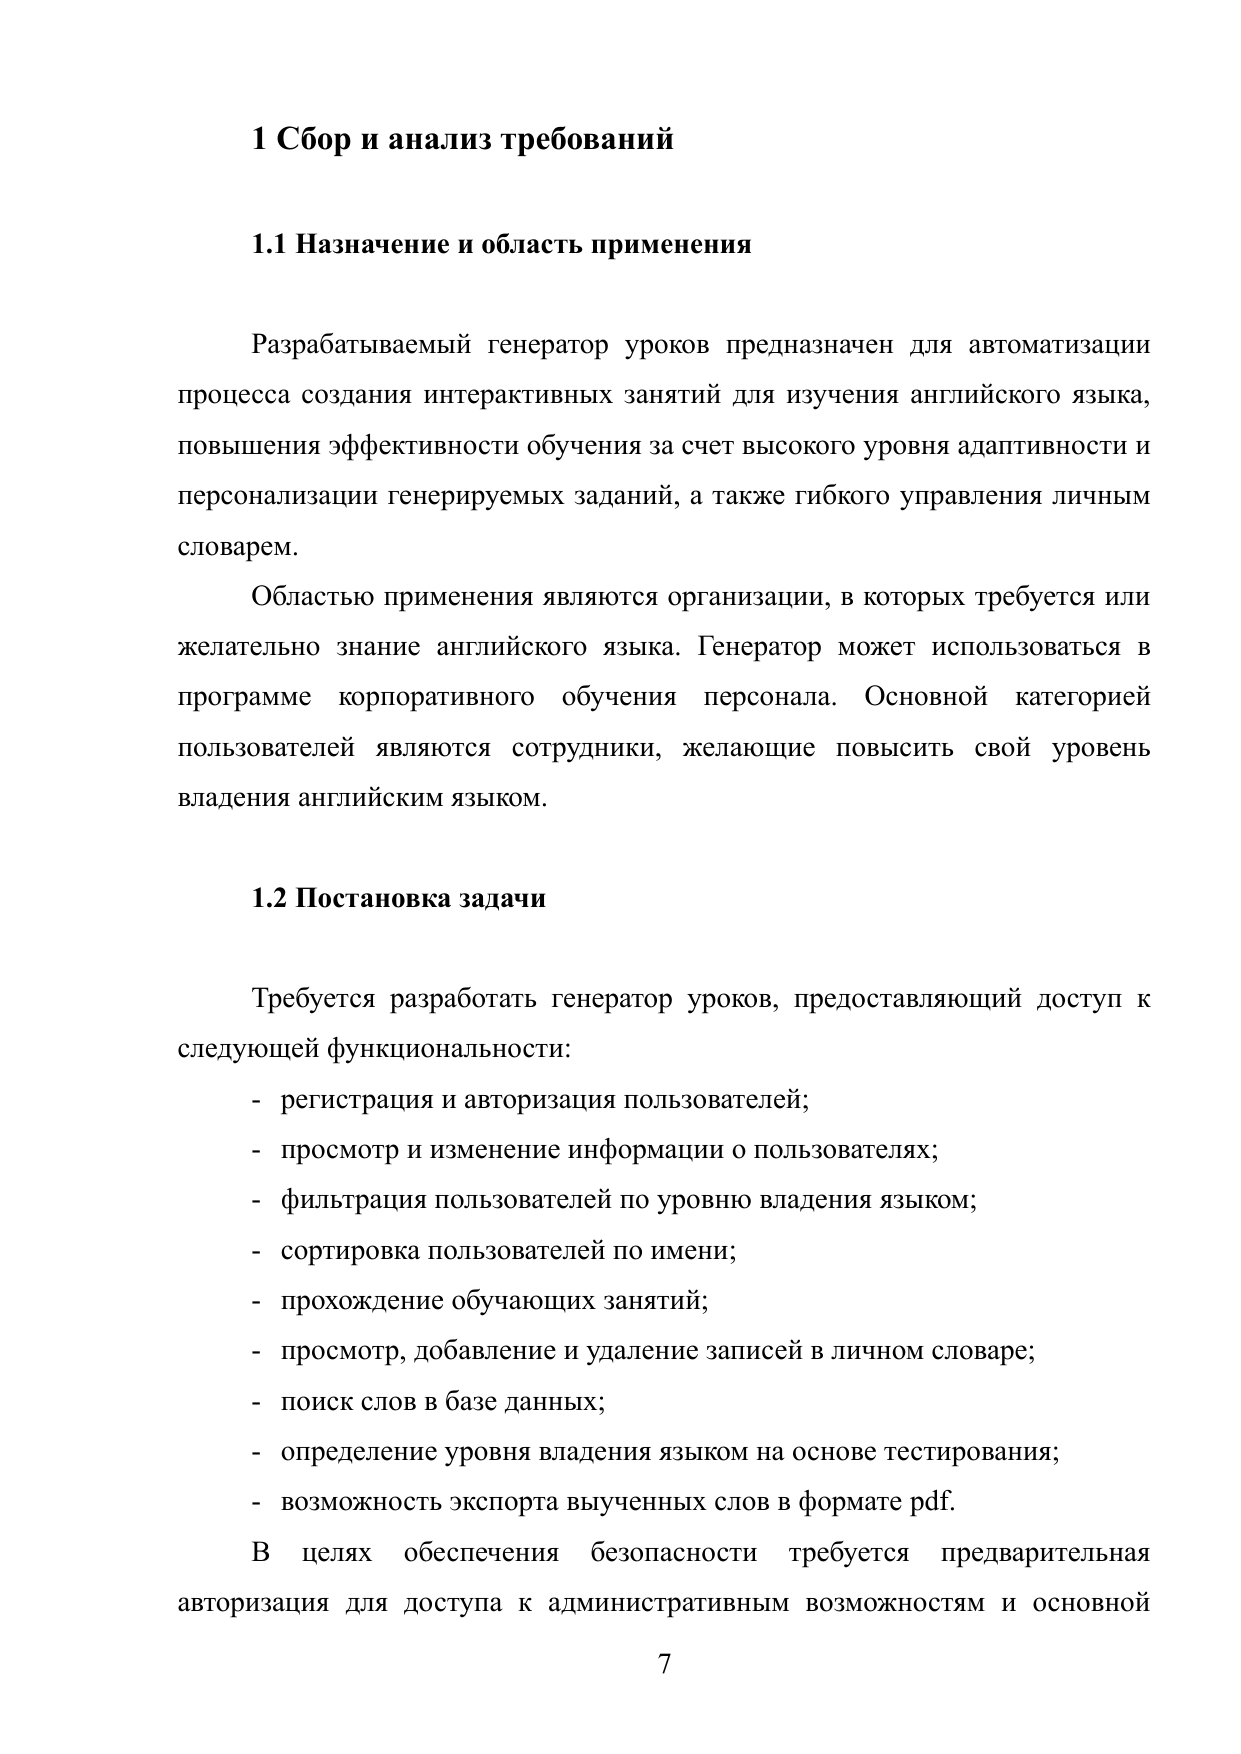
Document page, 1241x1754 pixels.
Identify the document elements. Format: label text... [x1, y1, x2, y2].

text сортировка пользователей по имени; [177, 1232, 1152, 1265]
subtitle Сбор и анализ требований [177, 118, 1152, 156]
subtitle Постановка задачи [177, 880, 1152, 913]
text просмотр и изменение информации о пользователях; [177, 1131, 1152, 1165]
text регистрация и авторизация пользователей; [177, 1081, 1152, 1114]
text Разрабатываемый генератор уроков предназначен для автоматизации процесса создания интерактивных занятий для изучения английского языка, повышения эффективности обучения за счет высокого уровня адаптивности и персонализации генерируемых заданий, а также гибкого управления личным словарем. [177, 326, 1152, 561]
text фильтрация пользователей по уровню владения языком; [177, 1181, 1152, 1215]
text поиск слов в базе данных; [177, 1383, 1152, 1416]
text возможность экспорта выученных слов в формате pdf. [177, 1483, 1152, 1517]
text Требуется разработать генератор уроков, предоставляющий доступ к следующей функциональности: [177, 980, 1152, 1064]
subtitle Назначение и область применения [177, 226, 1152, 259]
text определение уровня владения языком на основе тестирования; [177, 1433, 1152, 1467]
text Областью применения являются организации, в которых требуется или желательно знание английского языка. Генератор может использоваться в программе корпоративного обучения персонала. Основной категорией пользователей являются сотрудники, желающие повысить свой уровень владения английским языком. [177, 578, 1152, 813]
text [177, 1534, 1152, 1617]
text просмотр, добавление и удаление записей в личном словаре; [177, 1332, 1152, 1366]
text прохождение обучающих занятий; [177, 1282, 1152, 1316]
